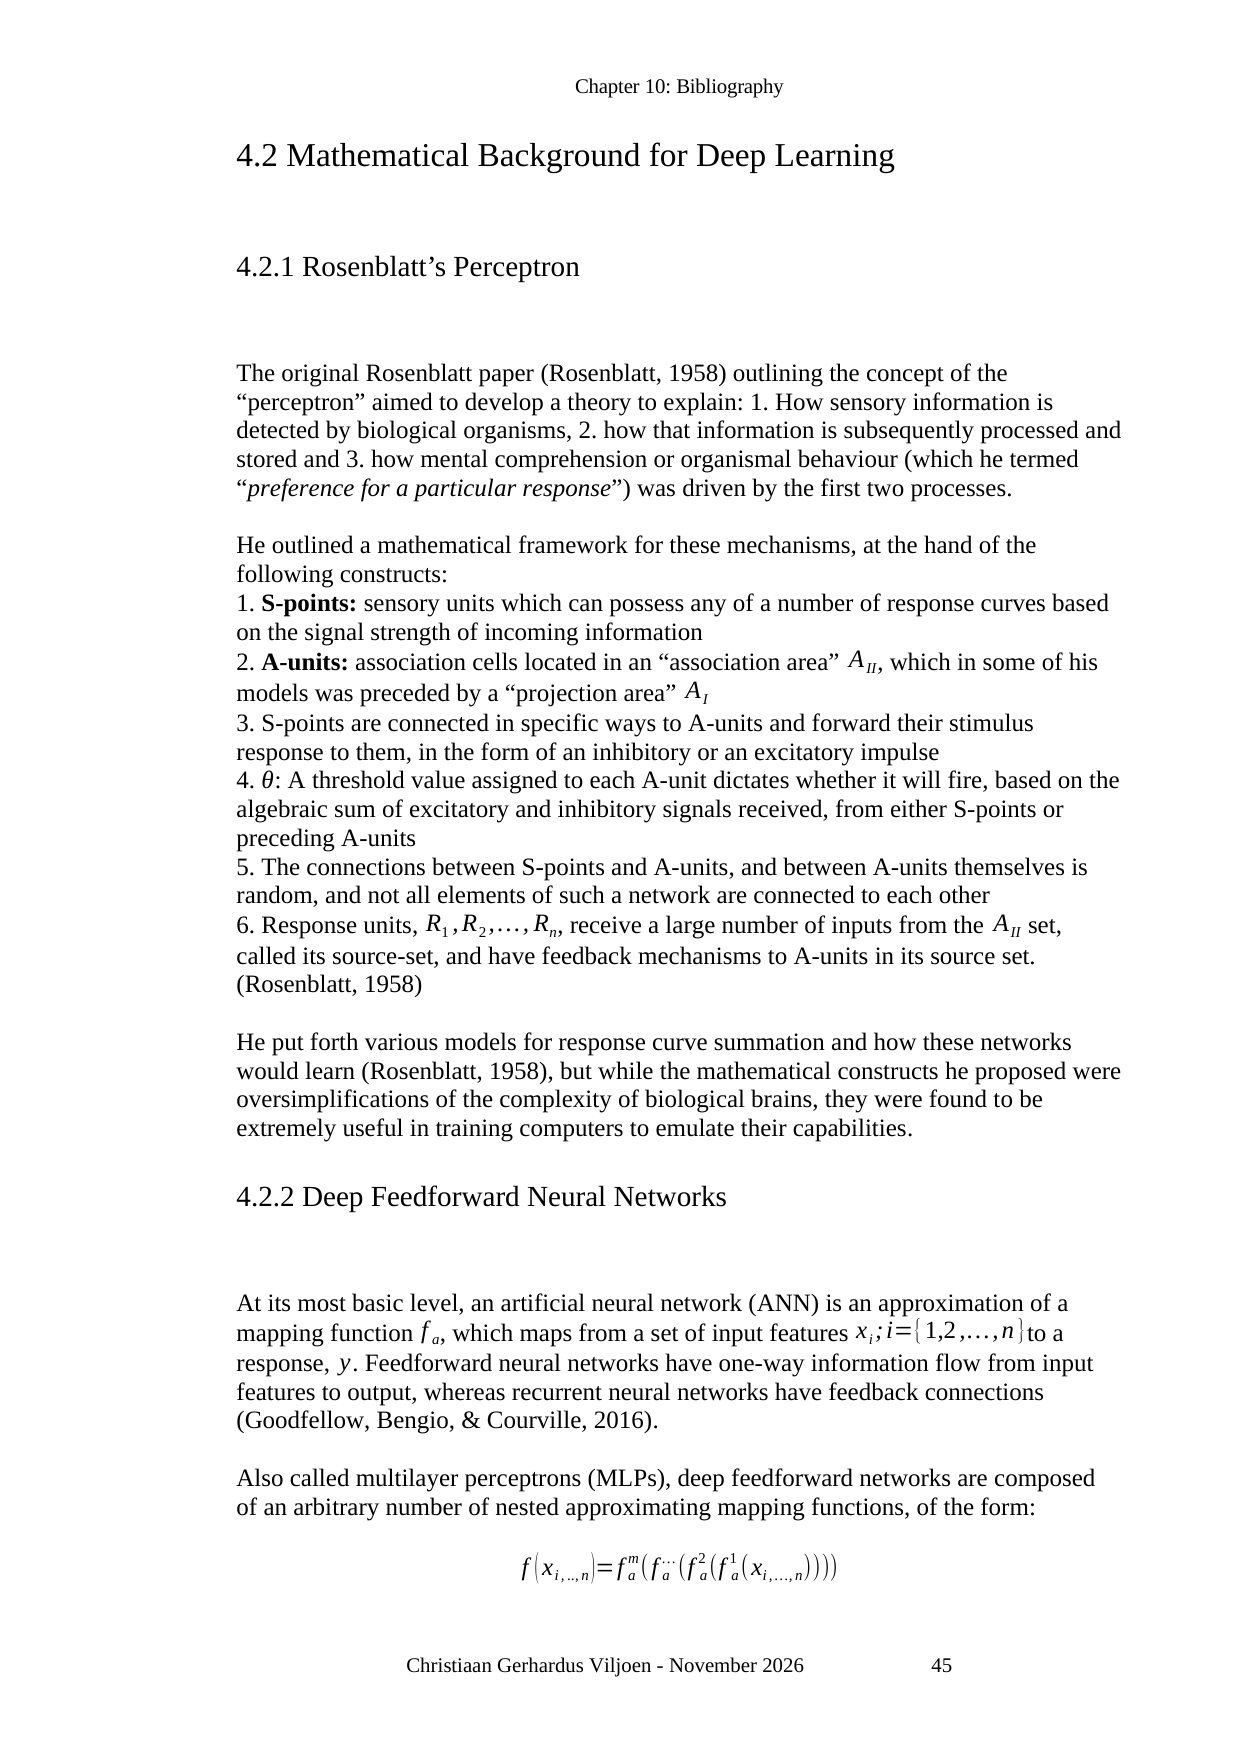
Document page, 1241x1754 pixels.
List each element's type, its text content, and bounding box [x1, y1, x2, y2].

text Also called multilayer perceptrons (MLPs), deep feedforward networks are composed of an arbitrary number of nested approximating mapping functions, of the form: [236, 1463, 1122, 1520]
text The original Rosenblatt paper outlining the concept of the “perceptron” aimed to develop a theory to explain: 1. How sensory information is detected by biological organisms, 2. how that information is subsequently processed and stored and 3. how mental comprehension or organismal behaviour (which he termed “preference for a particular response”) was driven by the first two processes. [236, 358, 1122, 502]
subtitle Rosenblatt’s Perceptron [236, 249, 1122, 283]
text He put forth various models for response curve summation and how these networks would learn , but while the mathematical constructs he proposed were oversimplifications of the complexity of biological brains, they were found to be extremely useful in training computers to emulate their capabilities. [236, 1027, 1122, 1142]
subtitle Deep Feedforward Neural Networks [236, 1179, 1122, 1213]
text He outlined a mathematical framework for these mechanisms, at the hand of the following constructs: [236, 530, 1122, 588]
text 4. : A threshold value assigned to each A-unit dictates whether it will fire, based on the algebraic sum of excitatory and inhibitory signals received, from either S-points or preceding A-units [236, 766, 1122, 852]
text 1. S-points: sensory units which can possess any of a number of response curves based on the signal strength of incoming information [236, 588, 1122, 645]
text 3. S-points are connected in specific ways to A-units and forward their stimulus response to them, in the form of an inhibitory or an excitatory impulse [236, 708, 1122, 766]
text 6. Response units, , receive a large number of inputs from the set, called its source-set, and have feedback mechanisms to A-units in its source set. [236, 909, 1122, 998]
subtitle Mathematical Background for Deep Learning [236, 135, 1122, 174]
text 5. The connections between S-points and A-units, and between A-units themselves is random, and not all elements of such a network are connected to each other [236, 852, 1122, 909]
text At its most basic level, an artificial neural network (ANN) is an approximation of a mapping function , which maps from a set of input features to a response, . Feedforward neural networks have one-way information flow from input features to output, whereas recurrent neural networks have feedback connections. [236, 1288, 1122, 1434]
text 2. A-units: association cells located in an “association area” , which in some of his models was preceded by a “projection area” [236, 645, 1122, 708]
